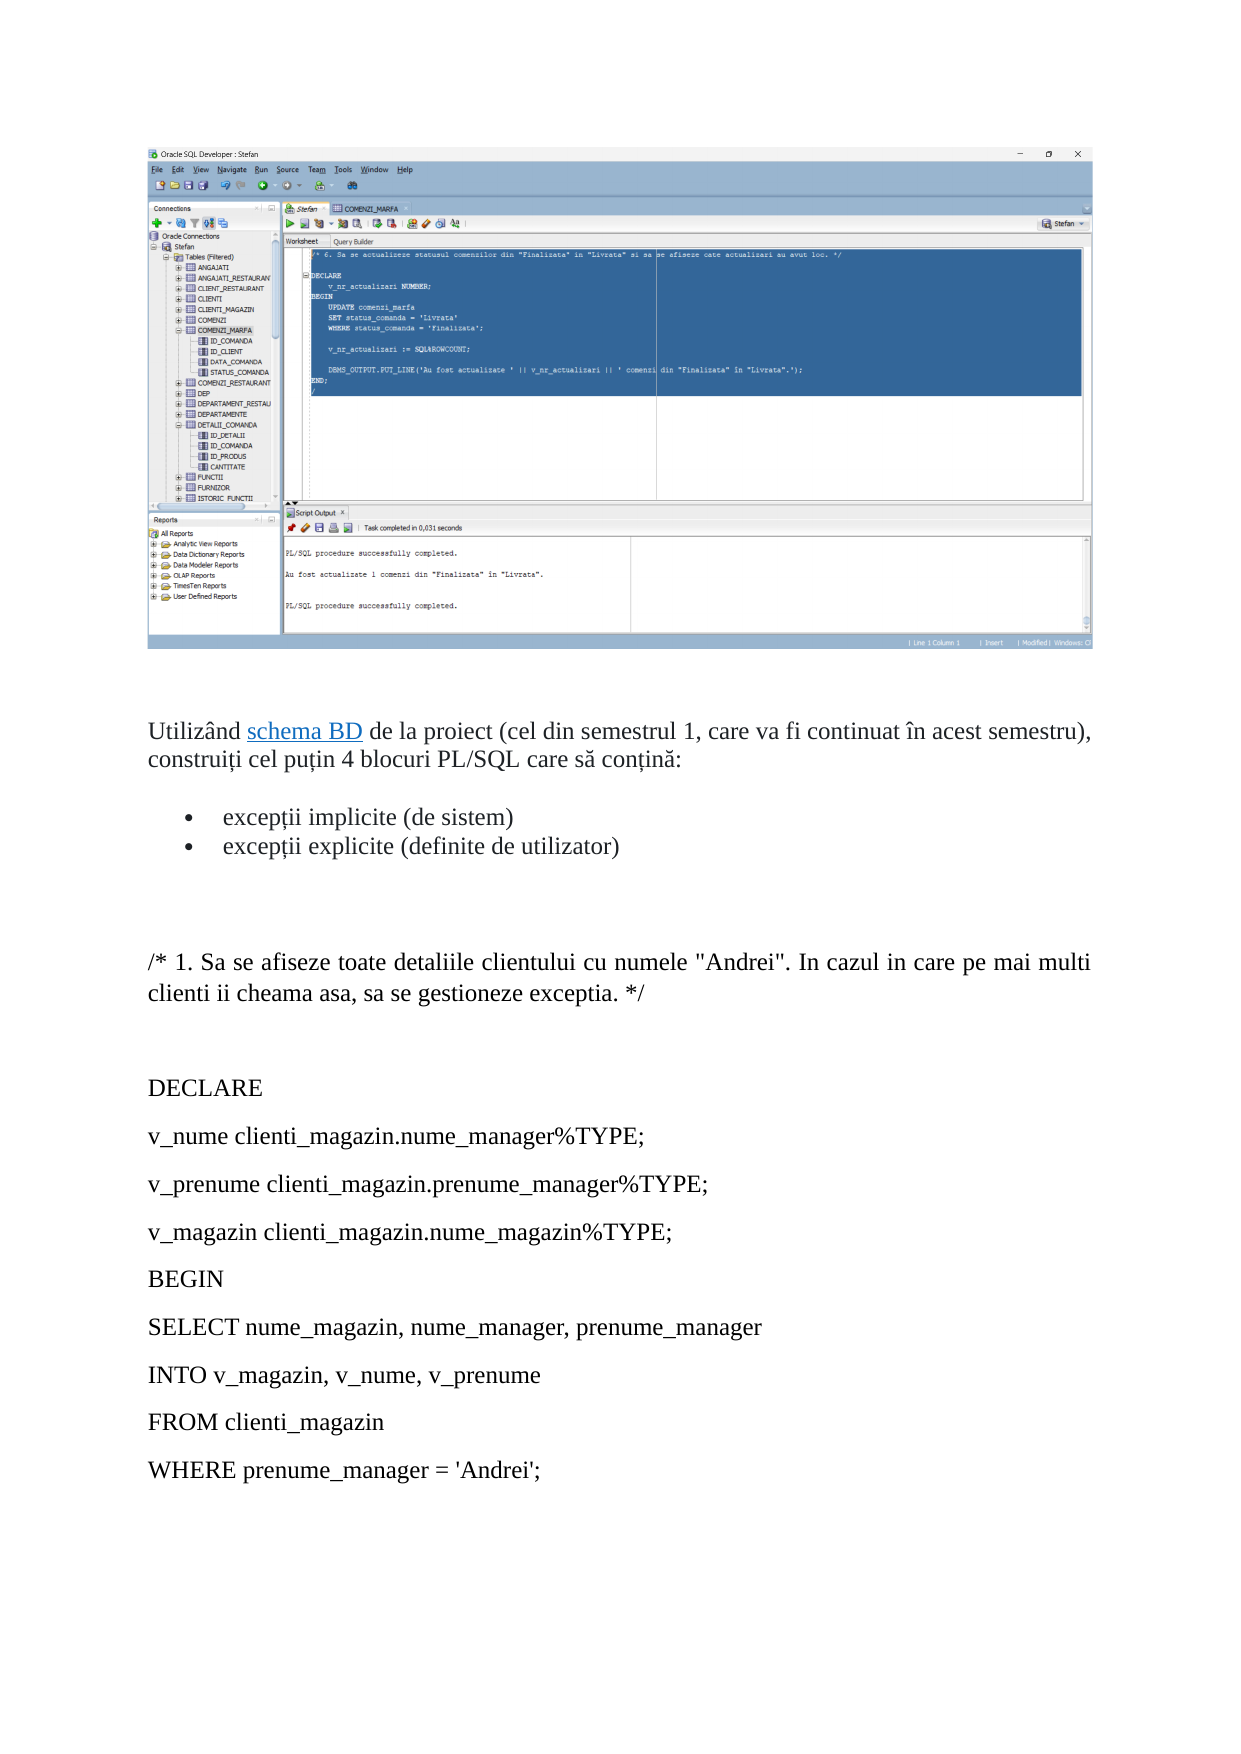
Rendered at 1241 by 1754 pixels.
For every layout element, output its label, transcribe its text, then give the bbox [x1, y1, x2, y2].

text v_nume clienti_magazin.nume_manager%TYPE; [148, 1121, 1093, 1150]
text /* 1. Sa se afiseze toate detaliile clientului cu numele "Andrei". In cazul in care pe mai multi clienti ii cheama asa, sa se gestioneze exceptia. */ [148, 947, 1093, 1007]
text v_magazin clienti_magazin.nume_magazin%TYPE; [148, 1217, 1093, 1245]
text WHERE prenume_manager = 'Andrei'; [148, 1455, 1093, 1484]
list excepții implicite (de sistem) [185, 802, 1093, 831]
text INTO v_magazin, v_nume, v_prenume [148, 1360, 1093, 1388]
text FROM clienti_magazin [148, 1407, 1093, 1436]
list excepții explicite (definite de utilizator) [185, 831, 1093, 860]
picture [147, 147, 1093, 649]
text v_prenume clienti_magazin.prenume_manager%TYPE; [148, 1169, 1093, 1198]
text SELECT nume_magazin, nume_manager, prenume_manager [148, 1312, 1093, 1341]
text Utilizând schema BD de la proiect (cel din semestrul 1, care va fi continuat în acest semestru), construiți cel puțin 4 blocuri PL/SQL care să conțină: [148, 716, 1093, 773]
text BEGIN [148, 1264, 1093, 1293]
text DECLARE [148, 1073, 1093, 1102]
